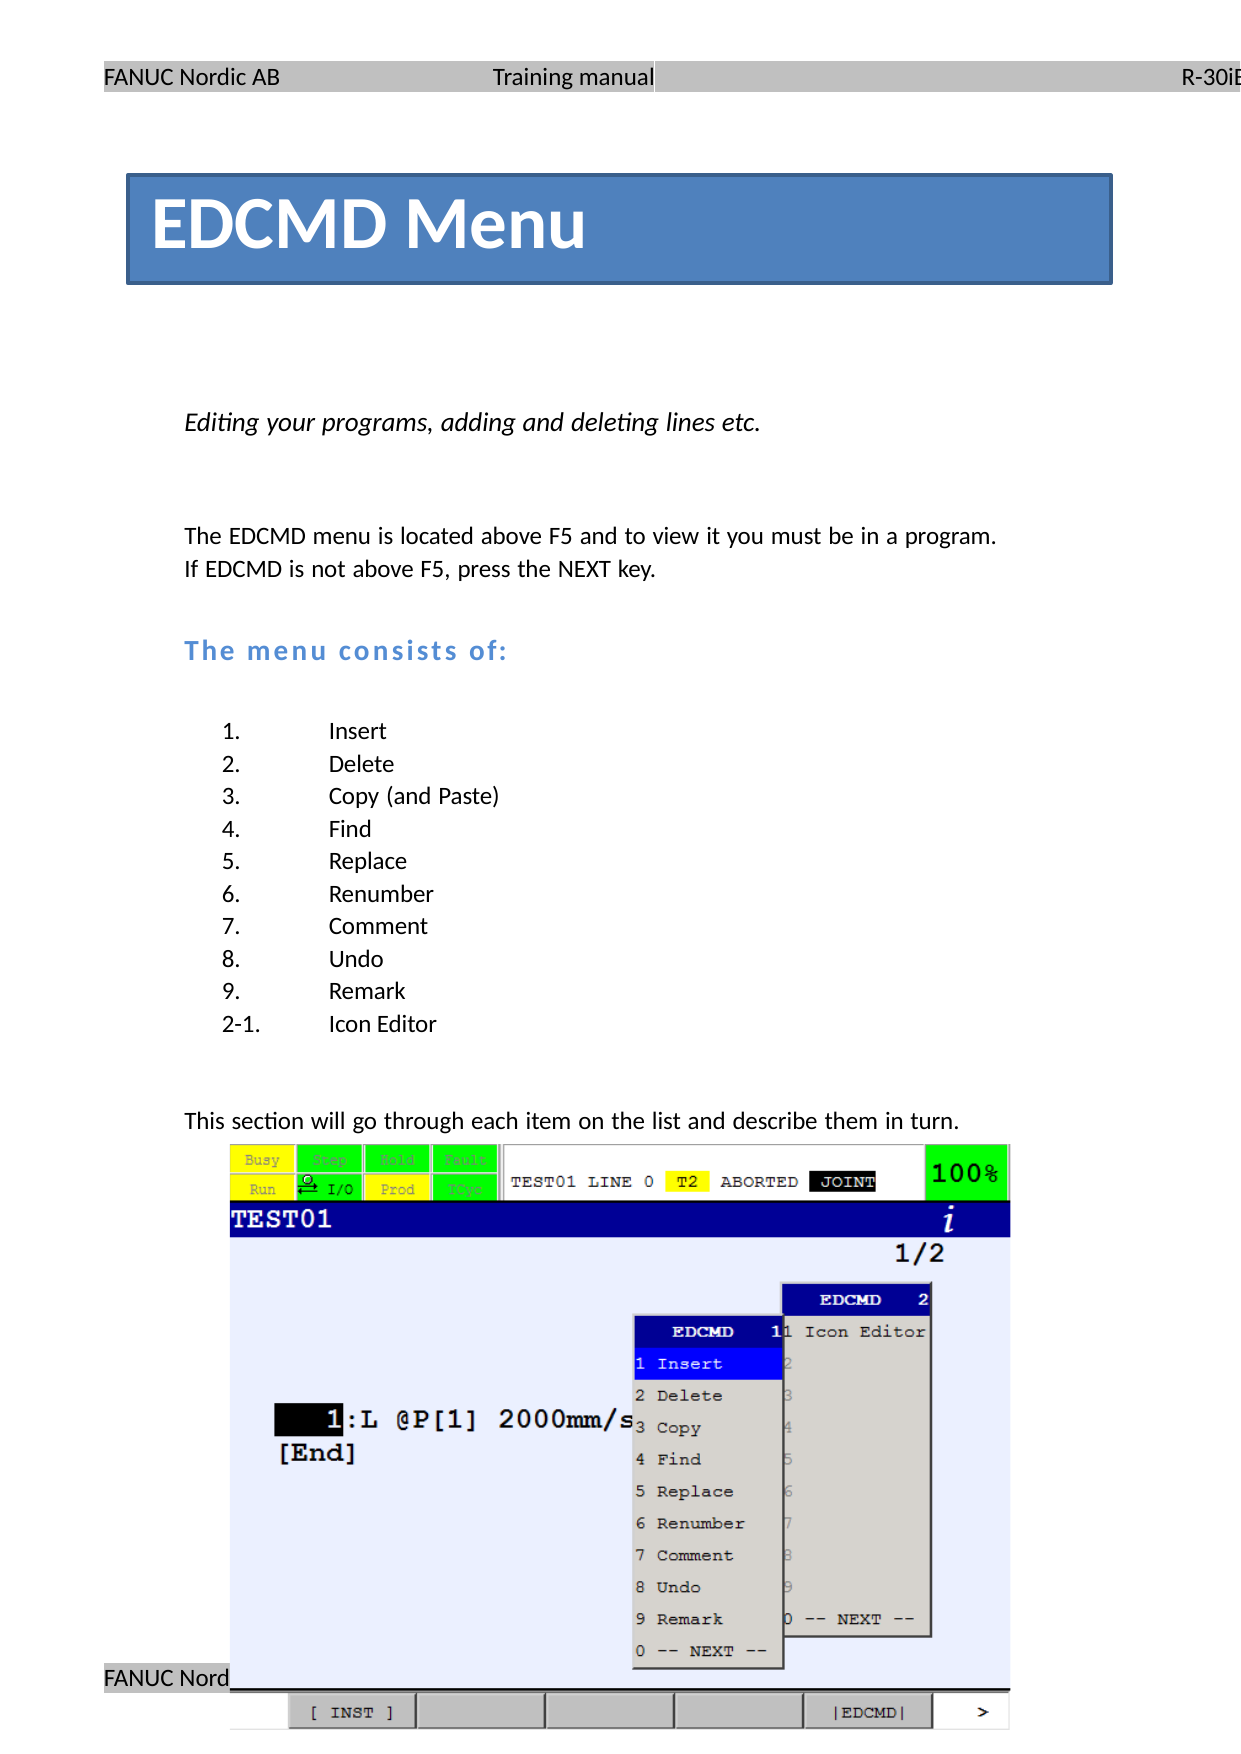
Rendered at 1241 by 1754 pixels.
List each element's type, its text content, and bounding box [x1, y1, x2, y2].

text Editing your programs, adding and deleting lines etc. [184, 389, 1138, 454]
text If EDCMD is not above F5, press the NEXT key. [184, 552, 1138, 584]
text 6. Renumber [184, 877, 1138, 909]
text 9. Remark [184, 974, 1138, 1007]
text 4. Find [184, 812, 1138, 844]
text 1. Insert [184, 714, 1138, 747]
text This section will go through each item on the list and describe them in turn. [184, 1104, 1138, 1137]
text 3. Copy (and Paste) [184, 779, 1138, 812]
text 2. Delete [184, 747, 1138, 779]
text The menu consists of: [184, 617, 1138, 682]
picture [229, 1144, 1011, 1730]
text 2-1. Icon Editor [184, 1007, 1138, 1039]
text The EDCMD menu is located above F5 and to view it you must be in a program. [184, 519, 1138, 552]
text 5. Replace [184, 844, 1138, 877]
text 8. Undo [184, 942, 1138, 974]
text 7. Comment [184, 909, 1138, 942]
